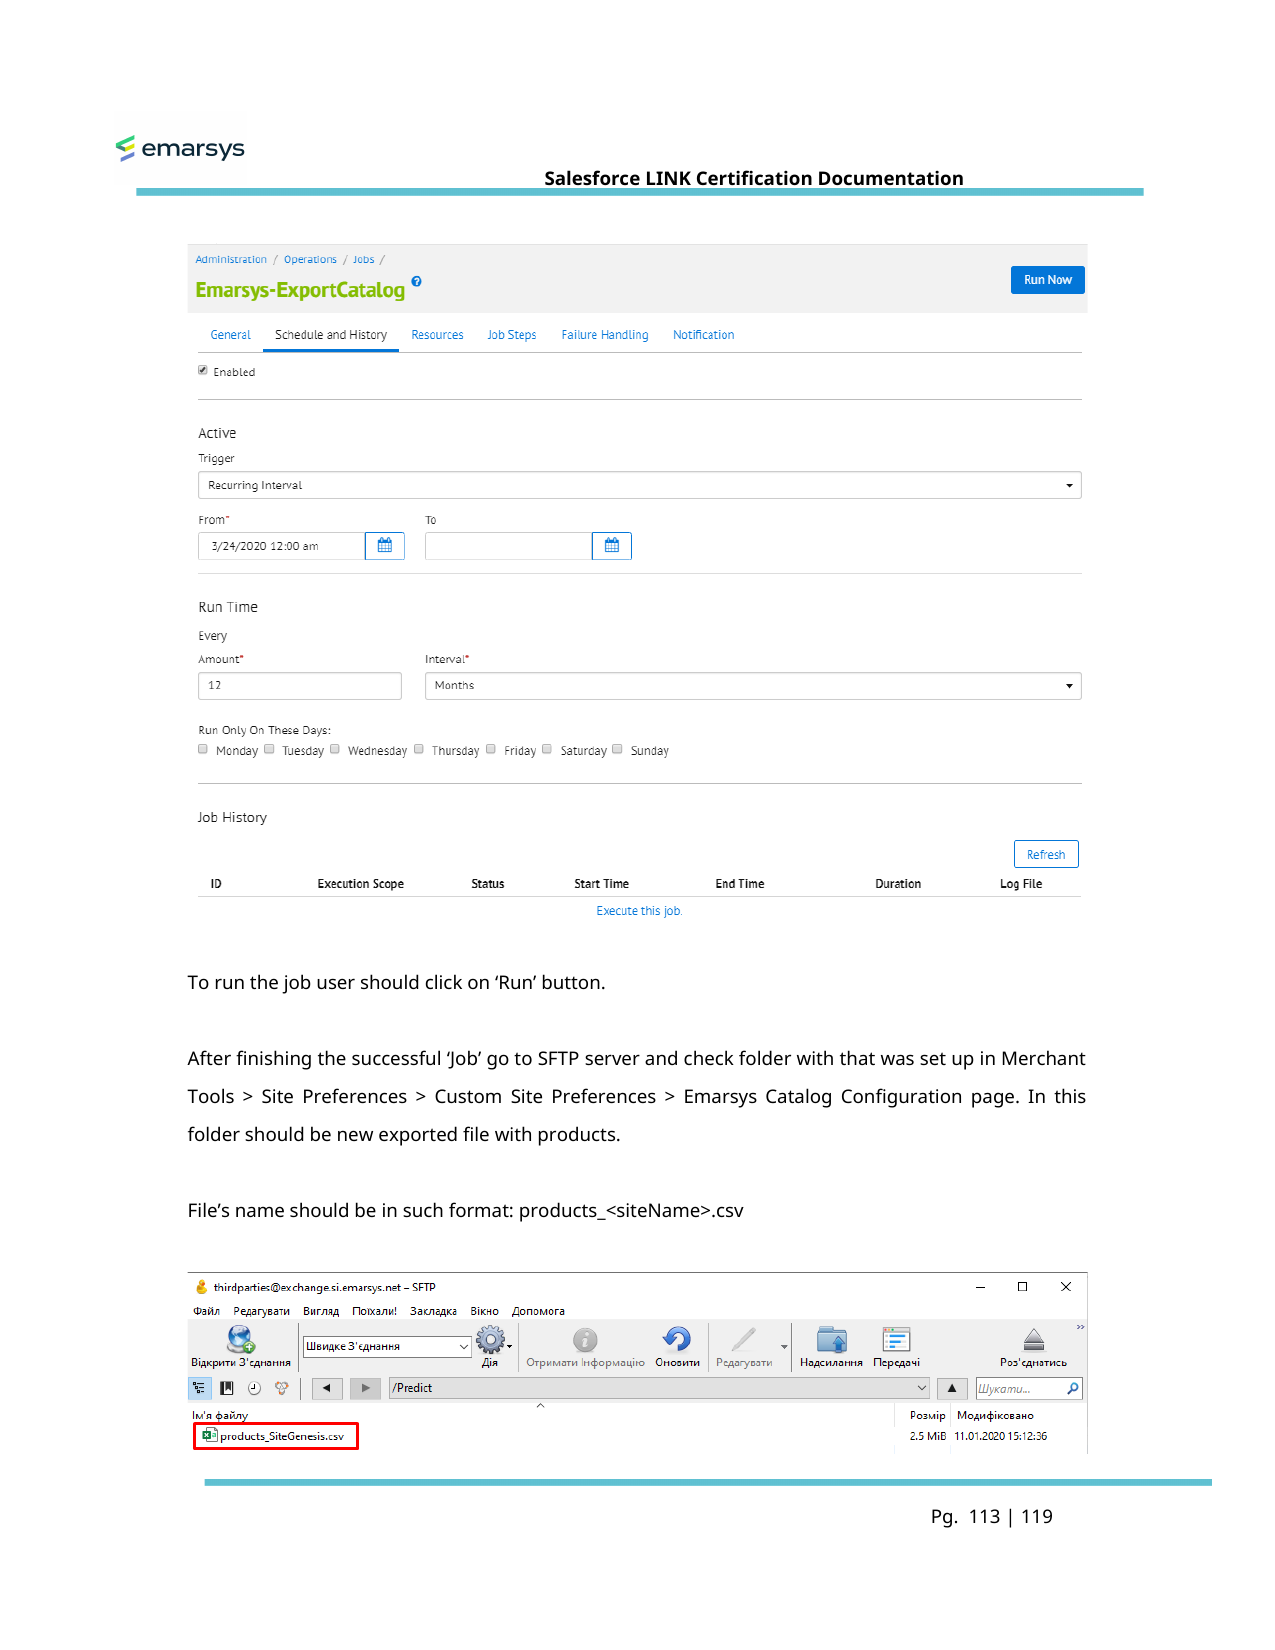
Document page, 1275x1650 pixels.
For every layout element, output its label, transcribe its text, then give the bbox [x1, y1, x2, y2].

picture [187, 243, 1088, 919]
picture [136, 188, 1144, 196]
text File’s name should be in such format: products_<siteName>.csv [187, 1197, 1087, 1222]
picture [204, 1479, 1212, 1486]
text To run the job user should click on ‘Run’ button. [187, 969, 1087, 994]
text After finishing the successful ‘Job’ go to SFTP server and check folder with that was set up in Merchant Tools > Site Preferences > Custom Site Preferences > Emarsys Catalog Configuration page. In this folder should be new exported file with products. [187, 1045, 1087, 1147]
picture [113, 111, 247, 185]
picture [187, 1272, 1088, 1454]
